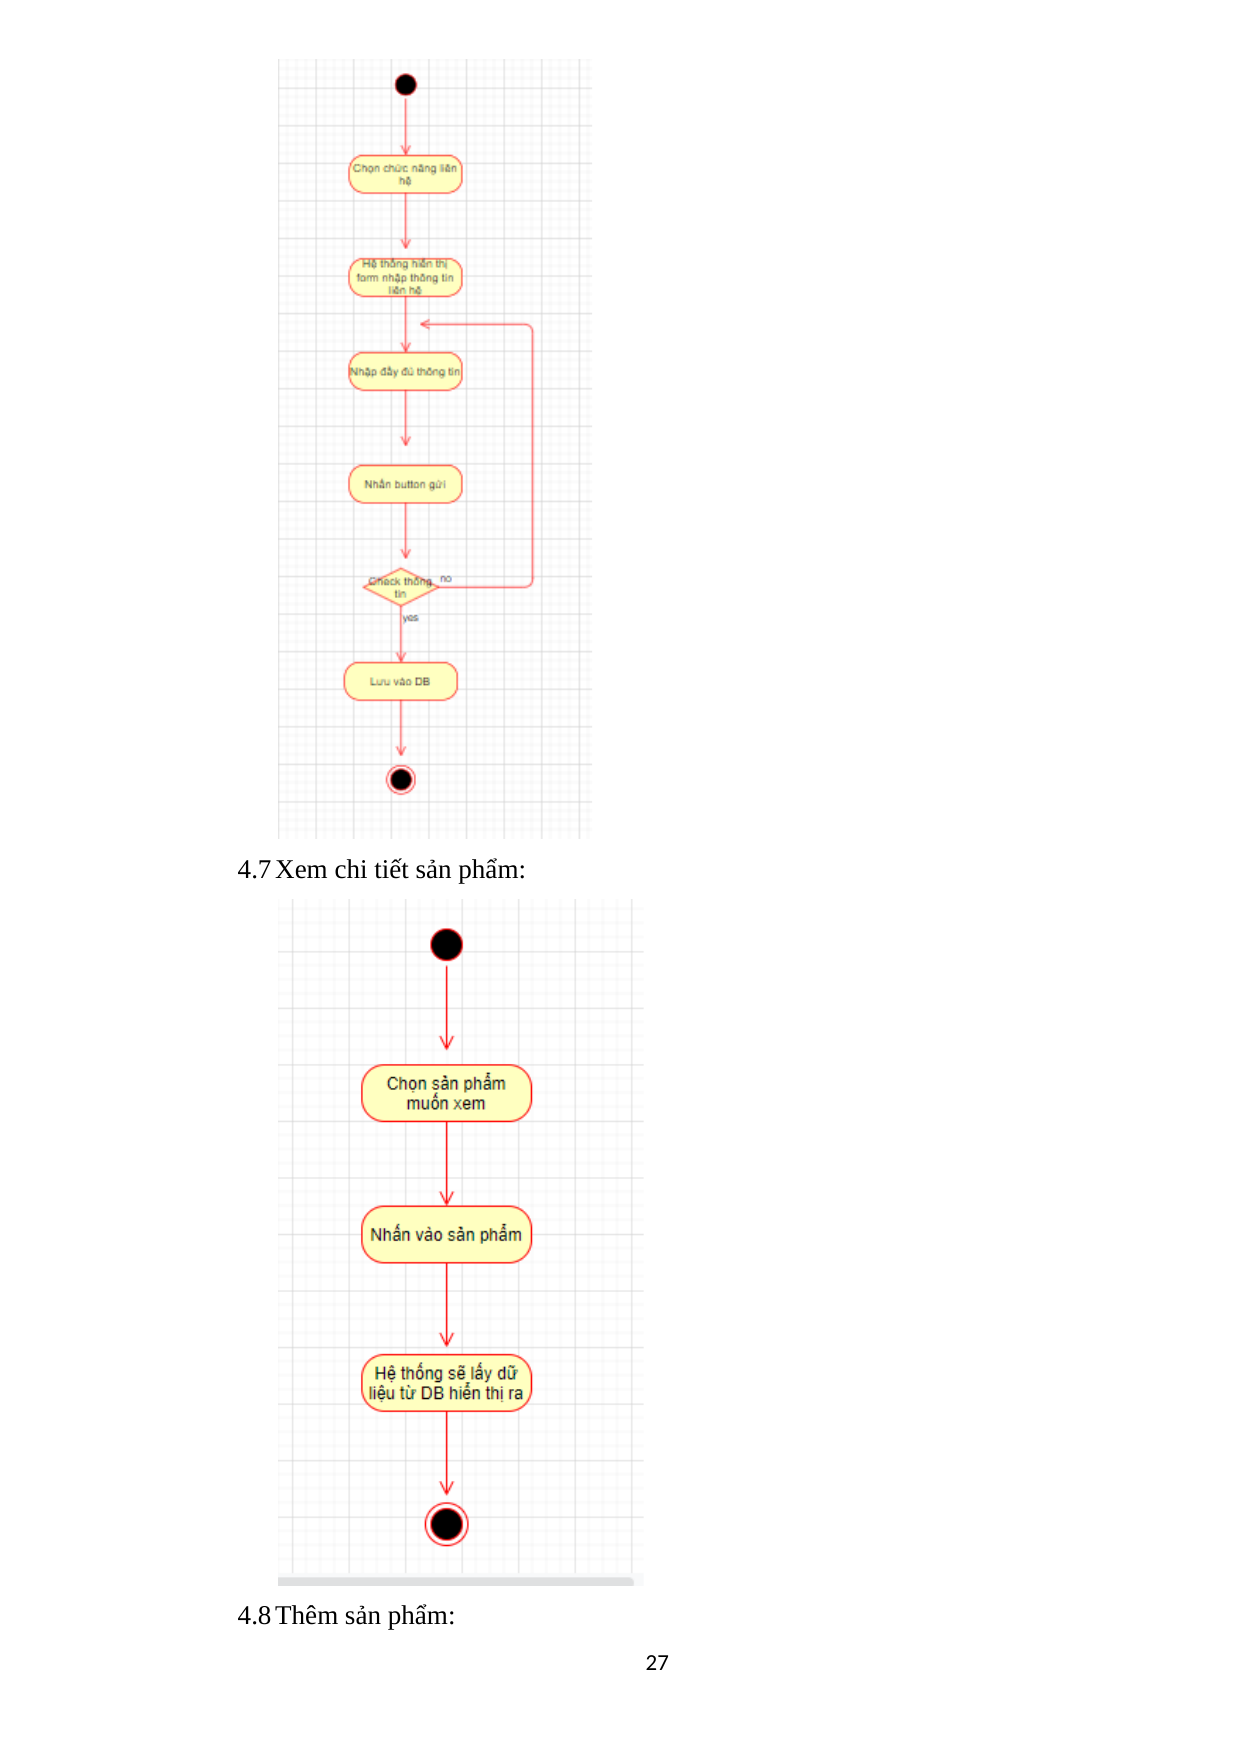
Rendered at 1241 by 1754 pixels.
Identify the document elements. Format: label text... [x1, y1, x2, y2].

picture [278, 59, 593, 839]
picture [278, 899, 644, 1586]
list Xem chi tiết sản phẩm: [237, 853, 1152, 884]
list Thêm sản phẩm: [237, 1599, 1152, 1630]
